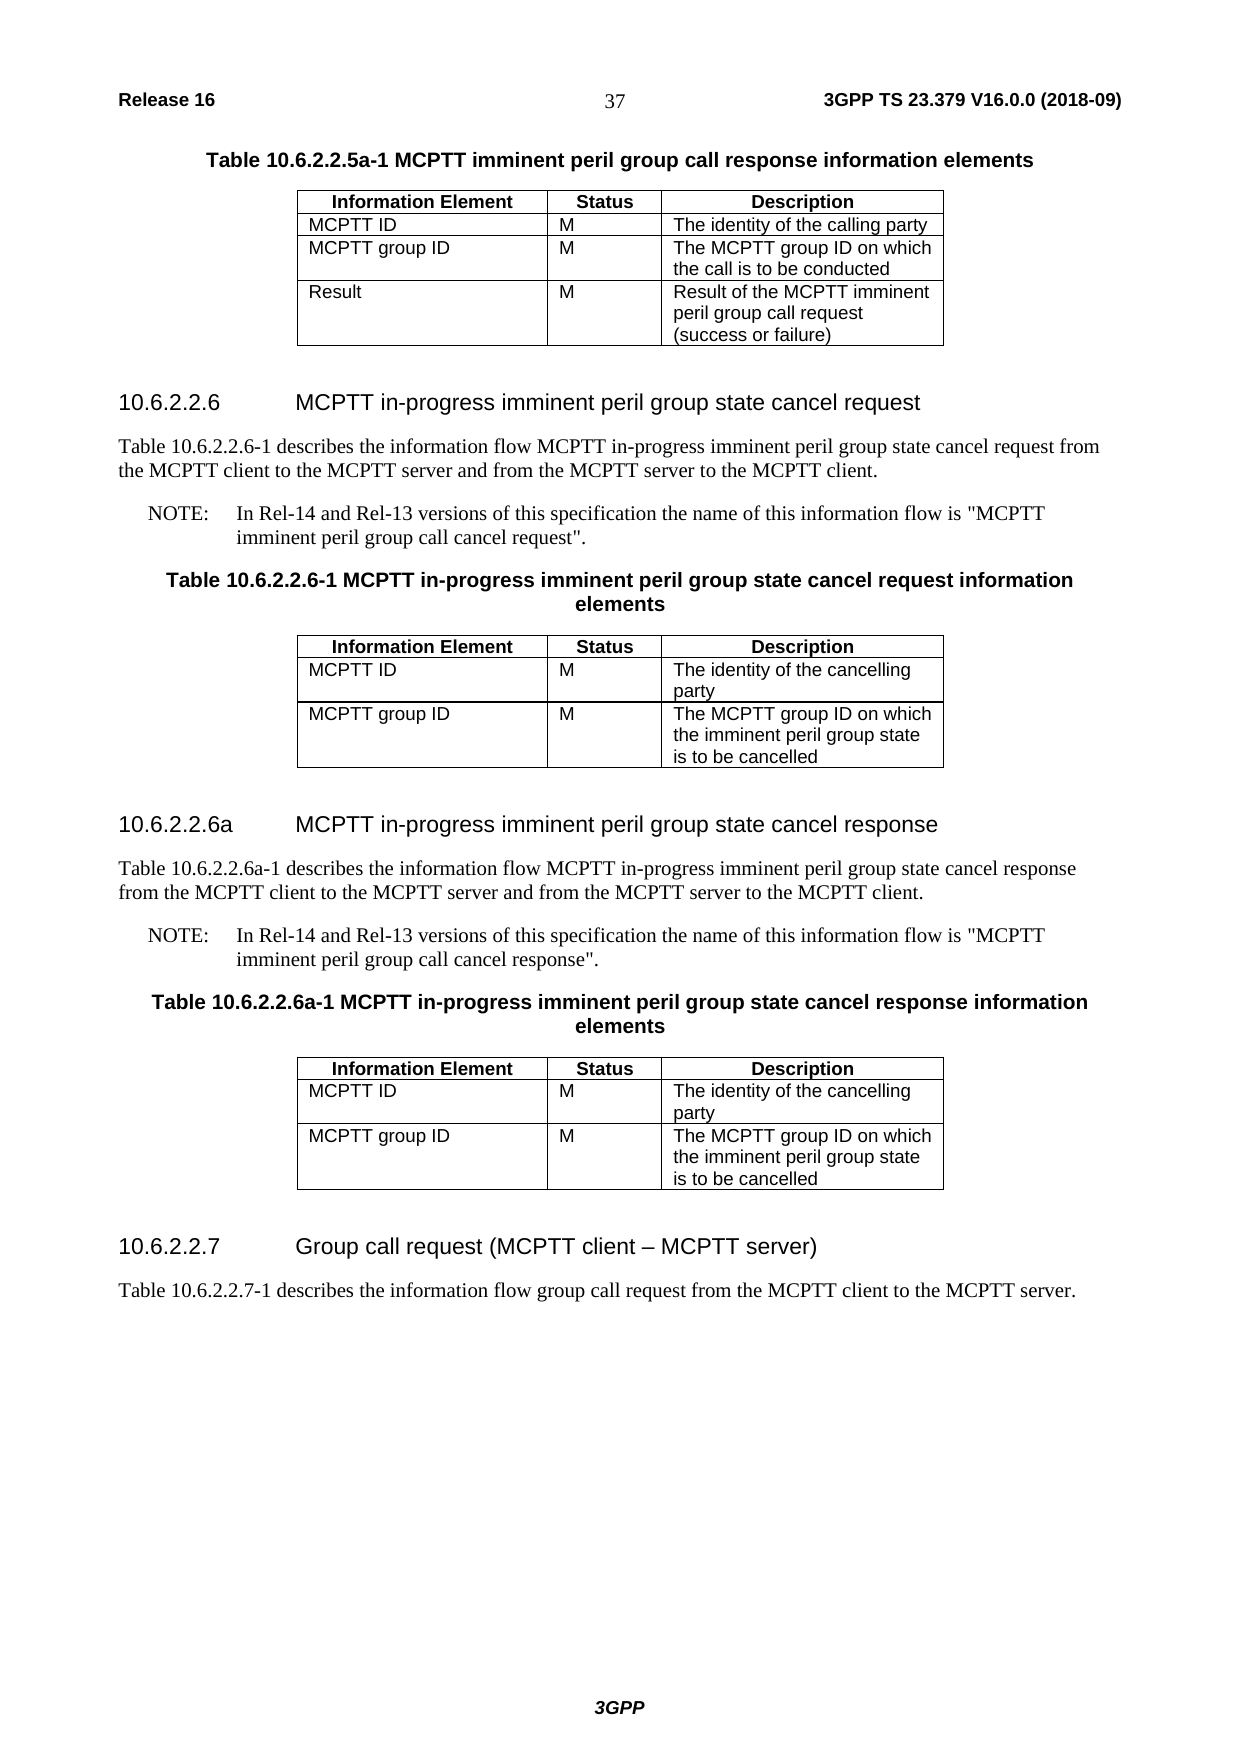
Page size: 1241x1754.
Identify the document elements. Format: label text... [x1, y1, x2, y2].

text Table 10.6.2.2.7-1 describes the information flow group call request from the MCPTT client to the MCPTT server. [118, 1278, 1122, 1302]
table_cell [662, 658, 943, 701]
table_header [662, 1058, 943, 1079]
subtitle 10.6.2.2.6a MCPTT in-progress imminent peril group state cancel response [118, 811, 1122, 837]
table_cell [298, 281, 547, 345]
text NOTE: In Rel-14 and Rel-13 versions of this specification the name of this information flow is "MCPTT imminent peril group call cancel response". [148, 923, 1122, 971]
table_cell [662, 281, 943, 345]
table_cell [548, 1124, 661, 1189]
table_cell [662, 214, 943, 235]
text Table 10.6.2.2.6a-1 MCPTT in-progress imminent peril group state cancel response information elements [118, 990, 1122, 1038]
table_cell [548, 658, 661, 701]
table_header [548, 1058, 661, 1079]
text Table 10.6.2.2.5a-1 MCPTT imminent peril group call response information elements [118, 147, 1122, 171]
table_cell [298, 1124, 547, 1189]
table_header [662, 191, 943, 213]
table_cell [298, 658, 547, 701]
subtitle 10.6.2.2.7 Group call request (MCPTT client – MCPTT server) [118, 1233, 1122, 1259]
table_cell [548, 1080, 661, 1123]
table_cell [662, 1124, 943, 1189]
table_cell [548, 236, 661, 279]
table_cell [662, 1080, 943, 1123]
subtitle 10.6.2.2.6 MCPTT in-progress imminent peril group state cancel request [118, 389, 1122, 416]
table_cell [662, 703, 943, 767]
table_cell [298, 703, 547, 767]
text NOTE: In Rel-14 and Rel-13 versions of this specification the name of this information flow is "MCPTT imminent peril group call cancel request". [148, 501, 1122, 549]
text Table 10.6.2.2.6-1 MCPTT in-progress imminent peril group state cancel request information elements [118, 568, 1122, 616]
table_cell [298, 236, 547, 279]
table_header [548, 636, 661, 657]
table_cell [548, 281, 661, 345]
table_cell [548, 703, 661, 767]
text Table 10.6.2.2.6a-1 describes the information flow MCPTT in-progress imminent peril group state cancel response from the MCPTT client to the MCPTT server and from the MCPTT server to the MCPTT client. [118, 856, 1122, 904]
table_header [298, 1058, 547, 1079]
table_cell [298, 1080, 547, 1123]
text Table 10.6.2.2.6-1 describes the information flow MCPTT in-progress imminent peril group state cancel request from the MCPTT client to the MCPTT server and from the MCPTT server to the MCPTT client. [118, 434, 1122, 482]
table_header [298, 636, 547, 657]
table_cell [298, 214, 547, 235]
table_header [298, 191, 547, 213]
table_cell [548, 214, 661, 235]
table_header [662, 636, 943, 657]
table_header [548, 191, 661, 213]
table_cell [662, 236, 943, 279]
